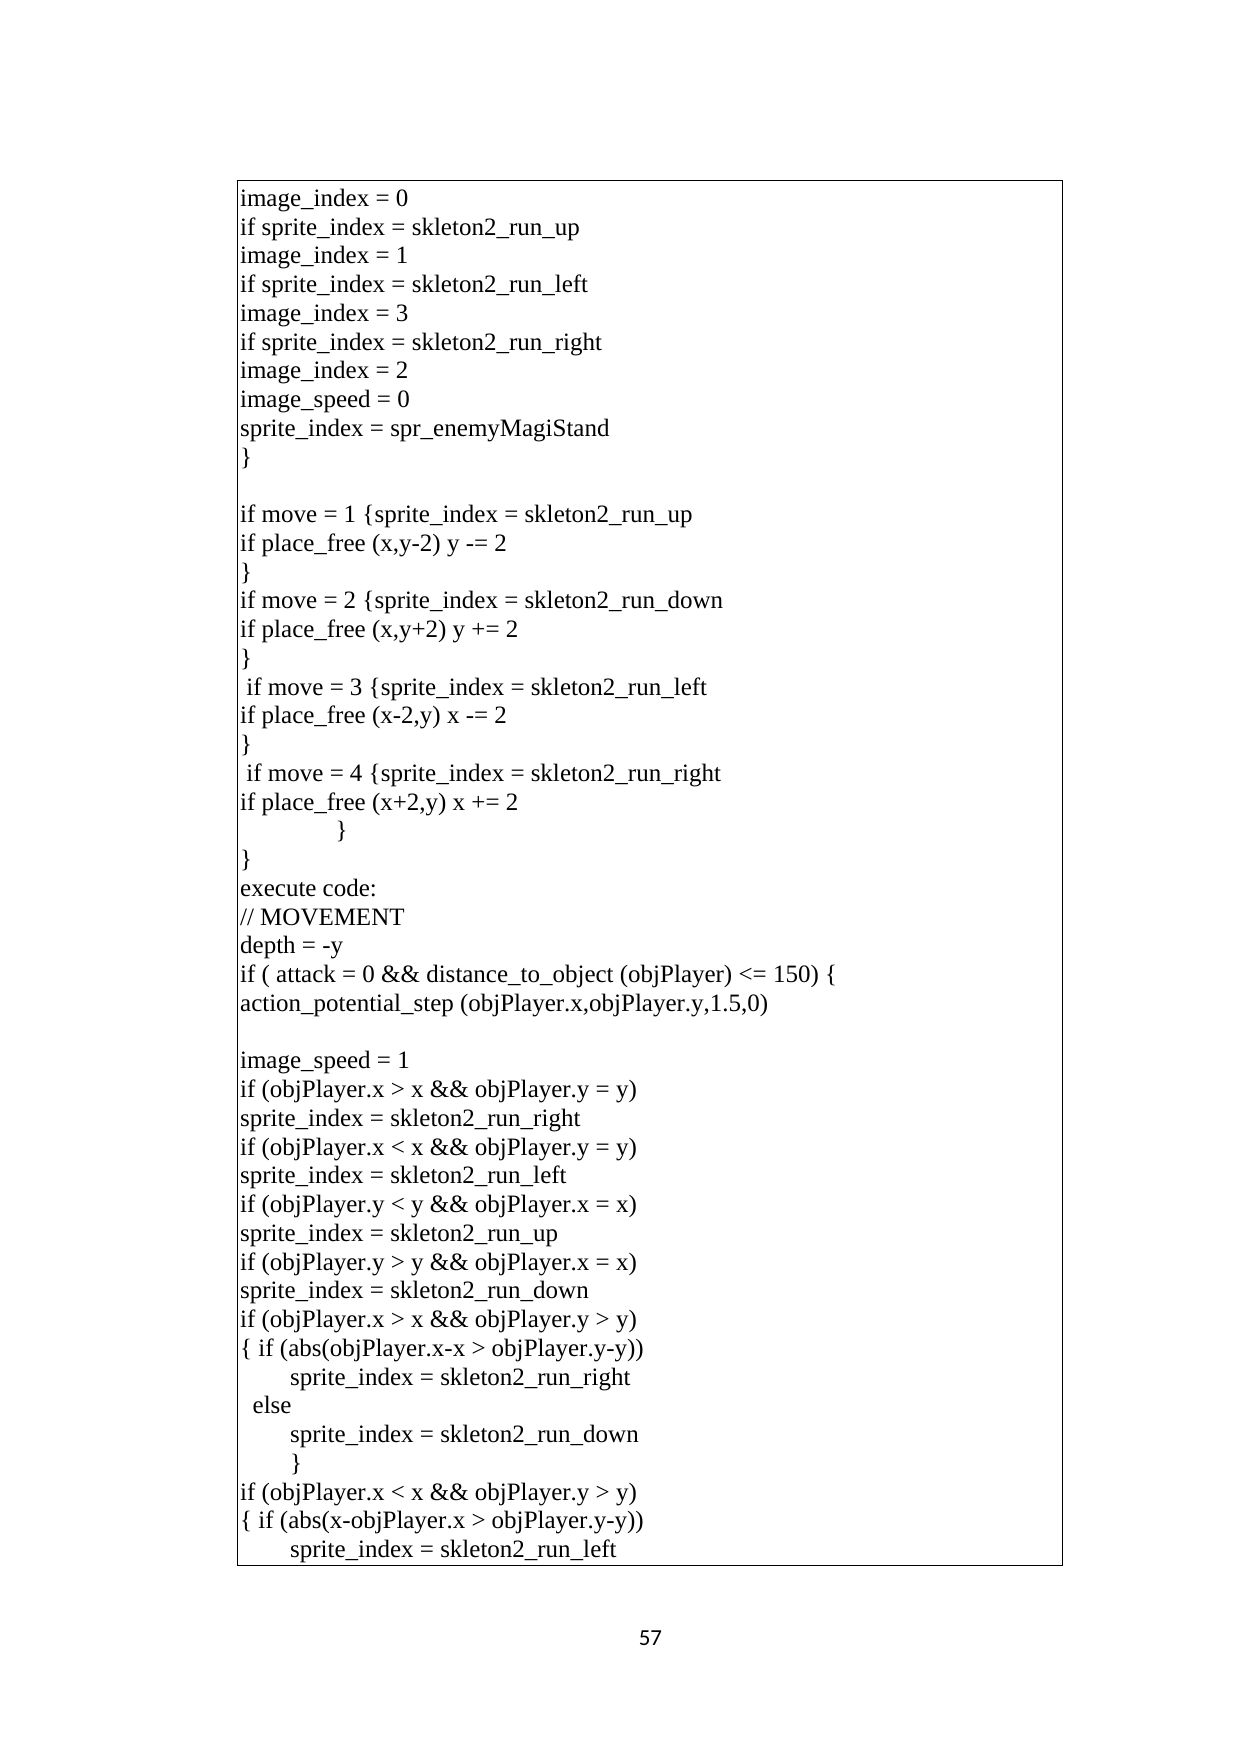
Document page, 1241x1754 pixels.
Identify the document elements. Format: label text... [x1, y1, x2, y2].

text sprite_index = skleton2_run_left [238, 1531, 1062, 1565]
text if move = 3 {sprite_index = skleton2_run_left [240, 672, 1060, 701]
text { if (abs(objPlayer.x-x > objPlayer.y-y)) [240, 1333, 1060, 1362]
text image_speed = 1 [240, 1046, 1060, 1074]
text if move = 4 {sprite_index = skleton2_run_right [240, 758, 1060, 787]
text if ( attack = 0 && distance_to_object (objPlayer) <= 150) { [240, 959, 1060, 988]
text sprite_index = spr_enemyMagiStand [240, 413, 1060, 442]
text } [240, 729, 1060, 758]
text sprite_index = skleton2_run_up [240, 1218, 1060, 1247]
text if place_free (x,y+2) y += 2 [240, 614, 1060, 643]
text if (objPlayer.x > x && objPlayer.y > y) [240, 1304, 1060, 1333]
text if sprite_index = skleton2_run_left [240, 269, 1060, 298]
text if (objPlayer.x < x && objPlayer.y = y) [240, 1132, 1060, 1161]
text } [240, 643, 1060, 672]
text sprite_index = skleton2_run_down [240, 1419, 1060, 1448]
text image_speed = 0 [240, 384, 1060, 413]
text if (objPlayer.x > x && objPlayer.y = y) [240, 1074, 1060, 1103]
text sprite_index = skleton2_run_right [240, 1362, 1060, 1391]
text if place_free (x,y-2) y -= 2 [240, 528, 1060, 557]
text } [240, 844, 1060, 873]
text if move = 1 {sprite_index = skleton2_run_up [240, 499, 1060, 528]
text depth = -y [240, 931, 1060, 959]
text if move = 2 {sprite_index = skleton2_run_down [240, 586, 1060, 614]
text image_index = 3 [240, 298, 1060, 327]
text } [240, 816, 1060, 844]
text if (objPlayer.x < x && objPlayer.y > y) [240, 1477, 1060, 1506]
text image_index = 0 [238, 181, 1062, 212]
text sprite_index = skleton2_run_right [240, 1103, 1060, 1132]
text if place_free (x+2,y) x += 2 [240, 787, 1060, 816]
text } [240, 557, 1060, 586]
text sprite_index = skleton2_run_left [240, 1161, 1060, 1189]
text } [240, 442, 1060, 471]
text if (objPlayer.y < y && objPlayer.x = x) [240, 1189, 1060, 1218]
text if place_free (x-2,y) x -= 2 [240, 701, 1060, 729]
text execute code: [240, 873, 1060, 902]
text sprite_index = skleton2_run_down [240, 1276, 1060, 1304]
text if sprite_index = skleton2_run_up [240, 212, 1060, 241]
text image_index = 2 [240, 356, 1060, 384]
text image_index = 1 [240, 241, 1060, 269]
text if sprite_index = skleton2_run_right [240, 327, 1060, 356]
text { if (abs(x-objPlayer.x > objPlayer.y-y)) [240, 1506, 1060, 1531]
text // MOVEMENT [240, 902, 1060, 931]
text if (objPlayer.y > y && objPlayer.x = x) [240, 1247, 1060, 1276]
text } [240, 1448, 1060, 1477]
text else [240, 1391, 1060, 1419]
text action_potential_step (objPlayer.x,objPlayer.y,1.5,0) [240, 988, 1060, 1017]
